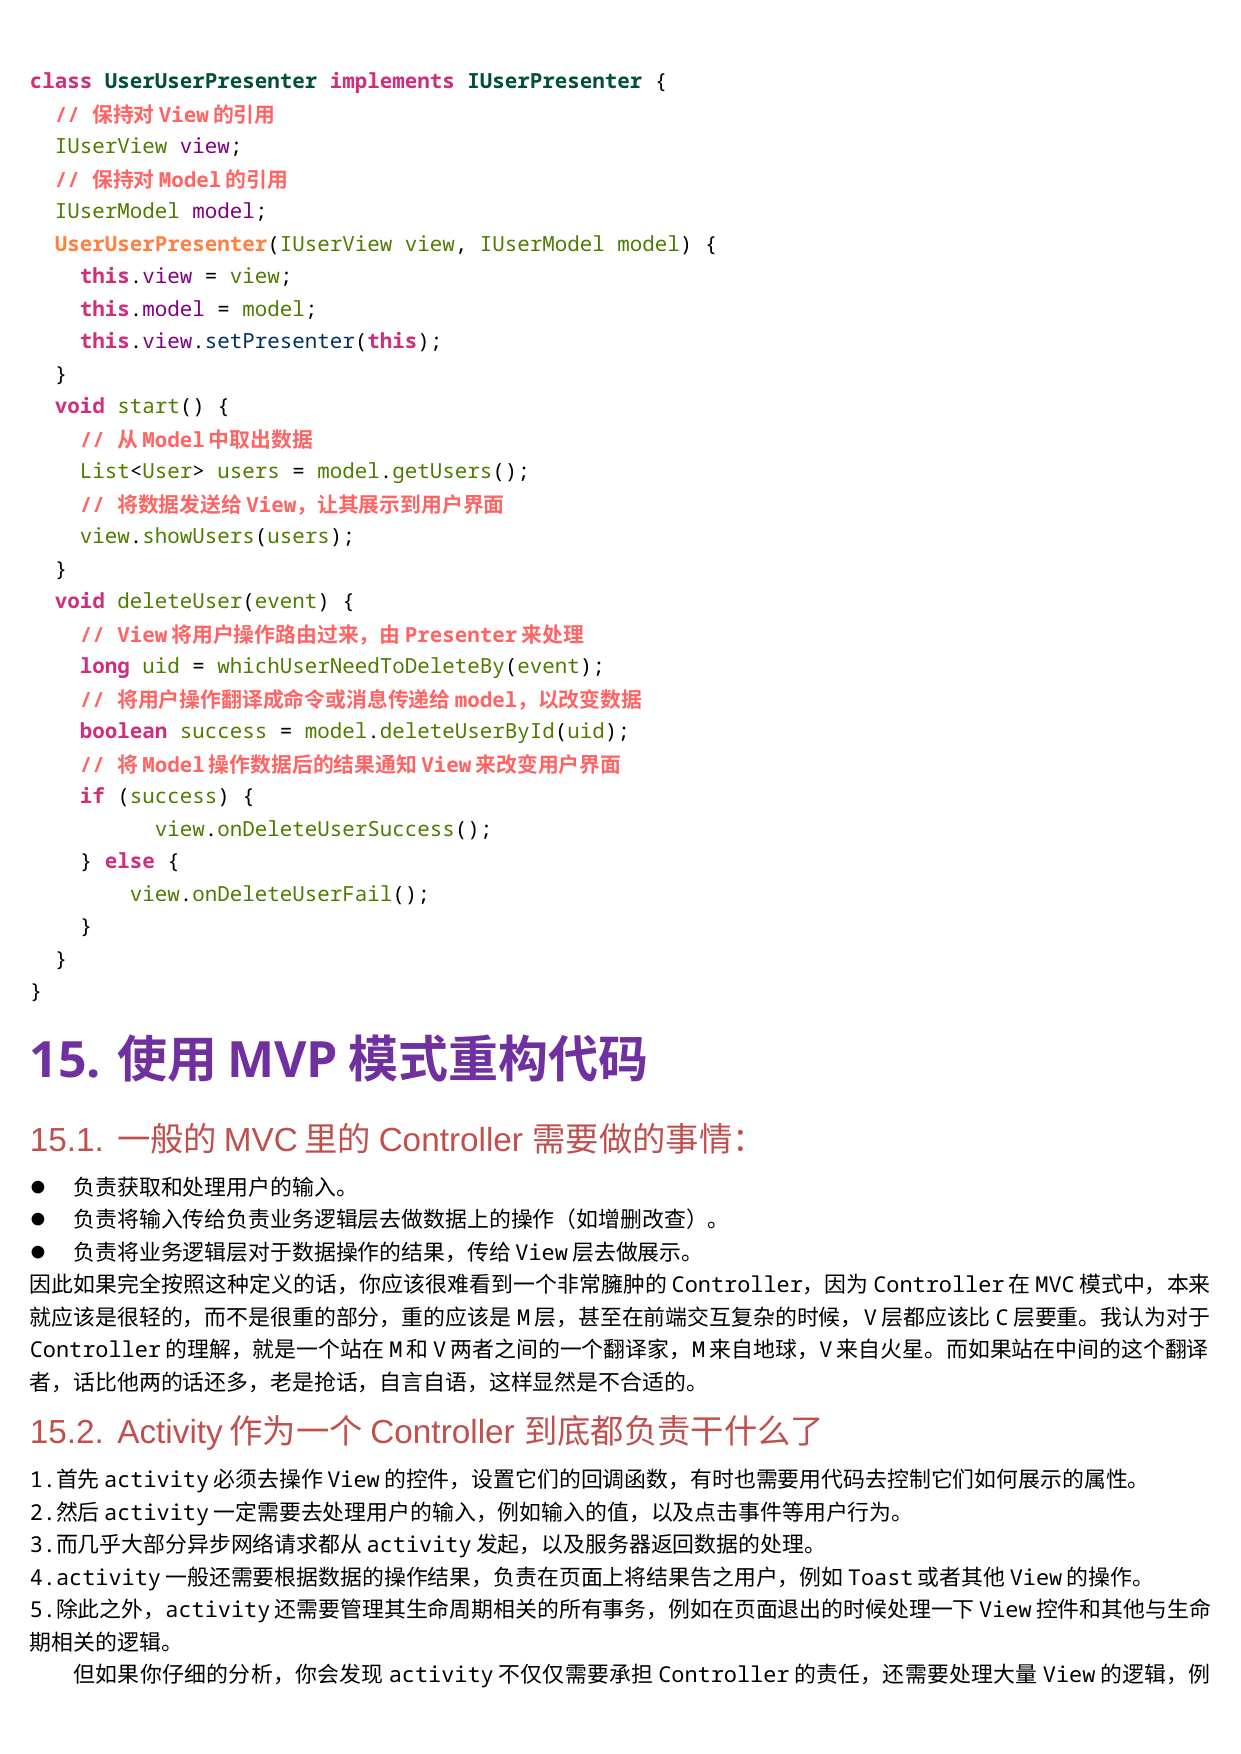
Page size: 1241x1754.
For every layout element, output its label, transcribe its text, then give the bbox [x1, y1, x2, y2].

text // View将用户操作路由过来，由Presenter来处理 [29, 617, 1211, 649]
text 因此如果完全按照这种定义的话，你应该很难看到一个非常臃肿的Controller，因为Controller在MVC模式中，本来就应该是很轻的，而不是很重的部分，重的应该是M层，甚至在前端交互复杂的时候，V层都应该比C层要重。我认为对于Controller的理解，就是一个站在M和V两者之间的一个翻译家，M来自地球，V来自火星。而如果站在中间的这个翻译者，话比他两的话还多，老是抢话，自言自语，这样显然是不合适的。 [29, 1267, 1211, 1397]
text long uid = whichUserNeedToDeleteBy(event); [29, 649, 1211, 682]
text } [29, 552, 1211, 584]
text IUserModel model; [29, 194, 1211, 227]
text view.showUsers(users); [29, 519, 1211, 552]
text this.view.setPresenter(this); [29, 324, 1211, 357]
text IUserView view; [29, 129, 1211, 162]
text void start() { [29, 389, 1211, 422]
text // 将数据发送给View，让其展示到用户界面 [29, 487, 1211, 519]
text } [29, 909, 1211, 942]
text // 从Model中取出数据 [29, 422, 1211, 454]
text } [29, 357, 1211, 389]
text void deleteUser(event) { [29, 584, 1211, 617]
text // 将Model操作数据后的结果通知View来改变用户界面 [29, 747, 1211, 779]
subtitle 一般的MVC里的 Controller 需要做的事情： [29, 1104, 1211, 1169]
text // 保持对Model的引用 [29, 162, 1211, 194]
text } [29, 942, 1211, 974]
text 5.除此之外，activity还需要管理其生命周期相关的所有事务，例如在页面退出的时候处理一下View控件和其他与生命期相关的逻辑。 [29, 1592, 1211, 1657]
text this.model = model; [29, 292, 1211, 324]
text List<User> users = model.getUsers(); [29, 454, 1211, 487]
subtitle Activity作为一个 Controller 到底都负责干什么了 [29, 1397, 1211, 1462]
text } else { [29, 844, 1211, 877]
text view.onDeleteUserSuccess(); [29, 812, 1211, 844]
text // 保持对View的引用 [29, 97, 1211, 129]
text class UserUserPresenter implements IUserPresenter { [29, 64, 1211, 97]
list 负责获取和处理用户的输入。 [29, 1169, 1211, 1202]
text if (success) { [29, 779, 1211, 812]
list 负责将业务逻辑层对于数据操作的结果，传给View层去做展示。 [29, 1234, 1211, 1267]
text } [29, 974, 1211, 1007]
text view.onDeleteUserFail(); [29, 877, 1211, 909]
text this.view = view; [29, 259, 1211, 292]
text 4.activity一般还需要根据数据的操作结果，负责在页面上将结果告之用户，例如Toast或者其他View的操作。 [29, 1559, 1211, 1592]
text 1.首先activity必须去操作View的控件，设置它们的回调函数，有时也需要用代码去控制它们如何展示的属性。 [29, 1462, 1211, 1494]
text 2.然后activity一定需要去处理用户的输入，例如输入的值，以及点击事件等用户行为。 [29, 1494, 1211, 1527]
text boolean success = model.deleteUserById(uid); [29, 714, 1211, 747]
text // 将用户操作翻译成命令或消息传递给model，以改变数据 [29, 682, 1211, 714]
text UserUserPresenter(IUserView view, IUserModel model) { [29, 227, 1211, 259]
list 负责将输入传给负责业务逻辑层去做数据上的操作（如增删改查）。 [29, 1202, 1211, 1234]
subtitle 使用MVP模式重构代码 [29, 1007, 1211, 1104]
text 3.而几乎大部分异步网络请求都从activity发起，以及服务器返回数据的处理。 [29, 1527, 1211, 1559]
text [29, 1657, 1211, 1689]
